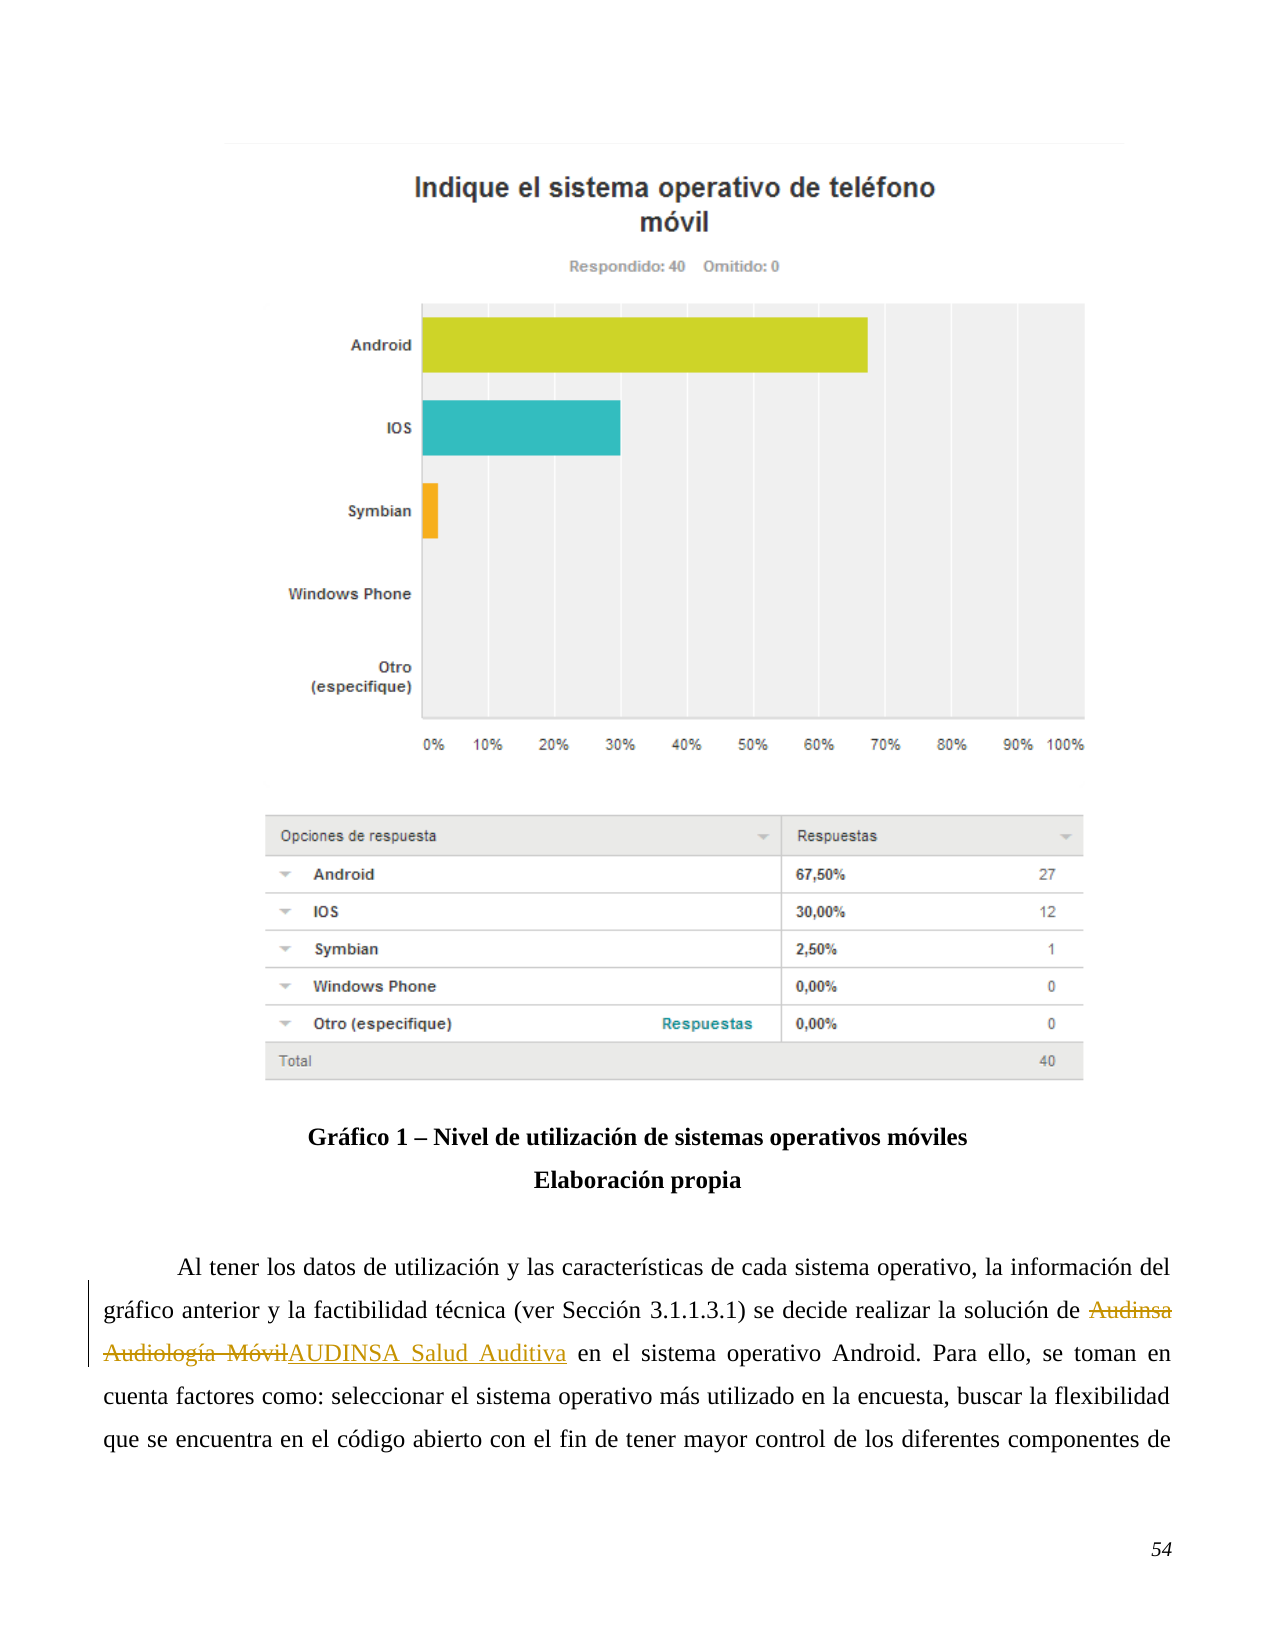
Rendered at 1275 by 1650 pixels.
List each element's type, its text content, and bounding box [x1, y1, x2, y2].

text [103, 1252, 1172, 1453]
picture [224, 143, 1125, 1108]
text Elaboración propia [103, 1165, 1172, 1194]
text Gráfico 1 – Nivel de utilización de sistemas operativos móviles [103, 1122, 1172, 1151]
